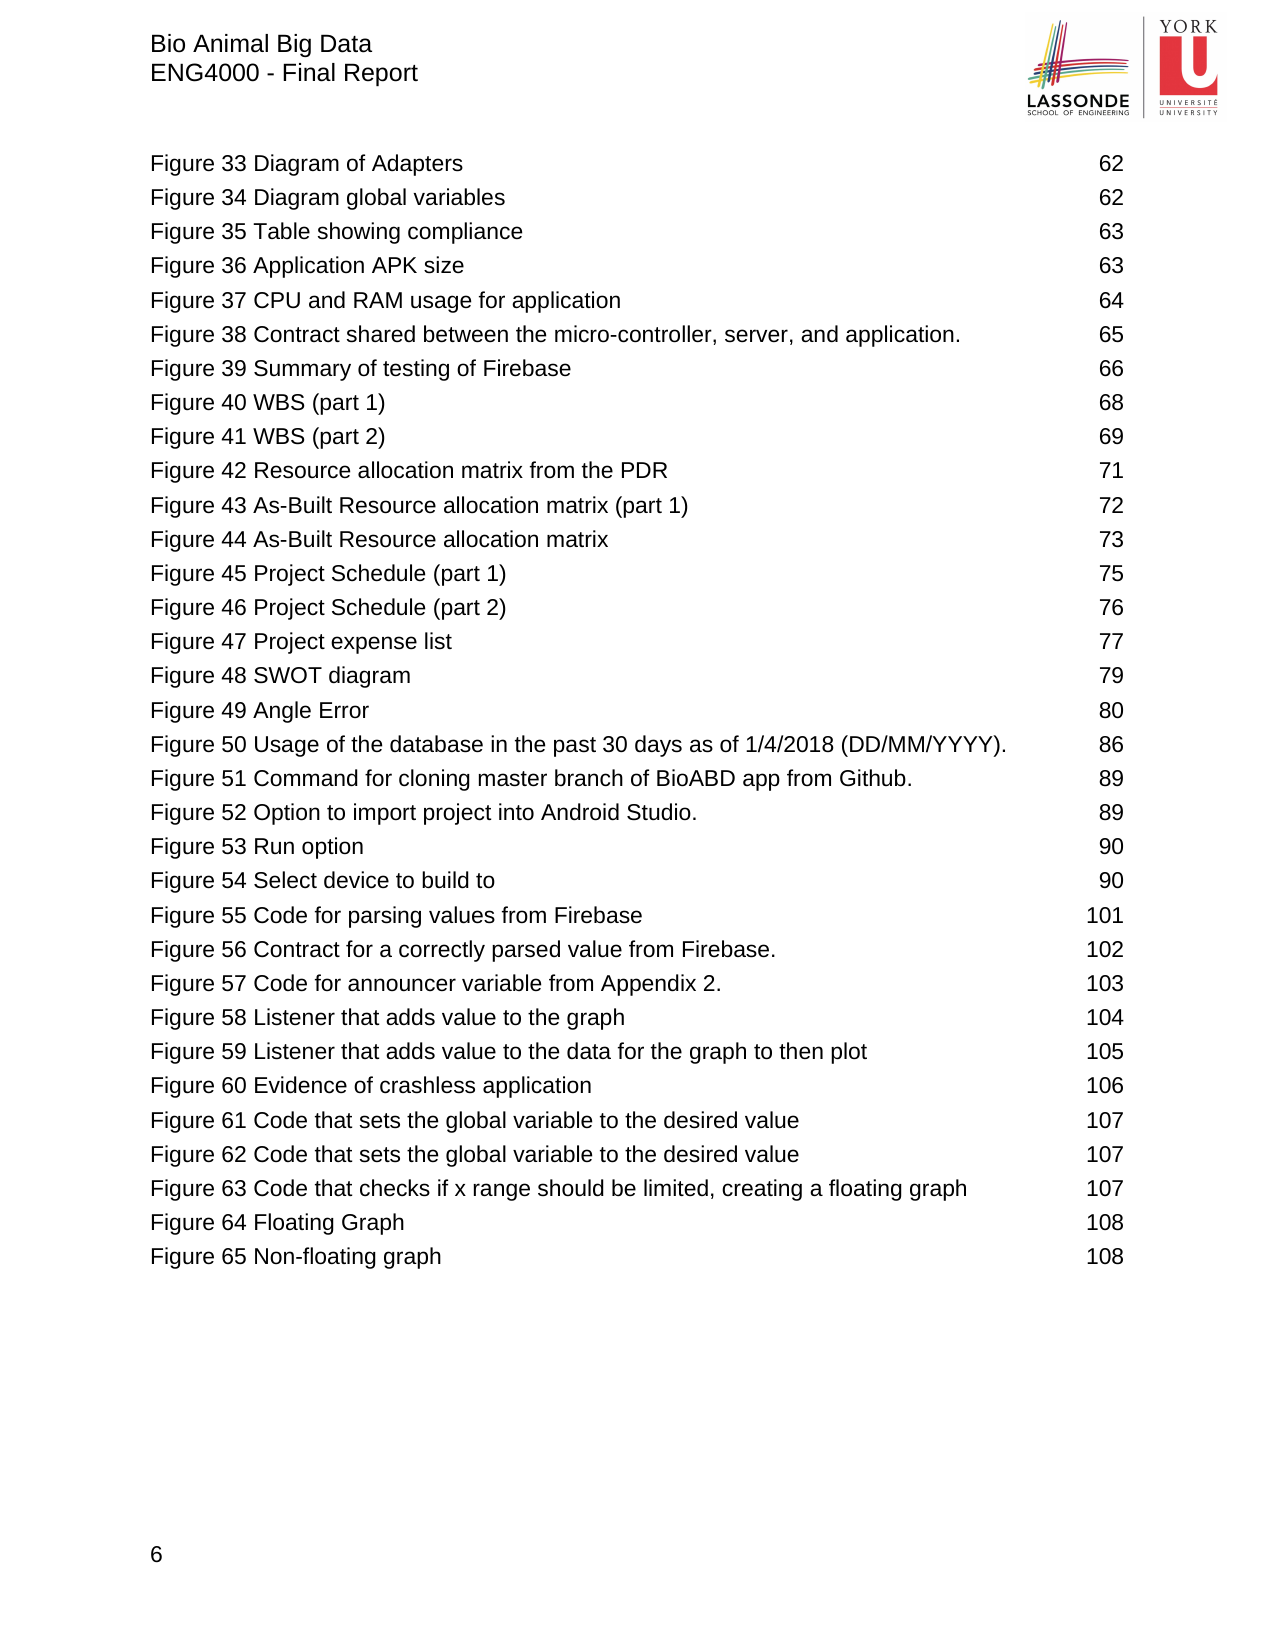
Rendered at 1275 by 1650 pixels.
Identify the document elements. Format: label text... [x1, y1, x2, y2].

text Figure 49 Angle Error 80 [150, 697, 1125, 723]
text Figure 45 Project Schedule (part 1) 75 [150, 560, 1125, 586]
text Figure 61 Code that sets the global variable to the desired value 107 [150, 1107, 1125, 1133]
text Figure 57 Code for announcer variable from Appendix 2. 103 [150, 970, 1125, 996]
text Figure 53 Run option 90 [150, 833, 1125, 860]
text Figure 58 Listener that adds value to the graph 104 [150, 1004, 1125, 1031]
text Figure 54 Select device to build to 90 [150, 867, 1125, 894]
text Figure 36 Application APK size 63 [150, 252, 1125, 279]
text Figure 39 Summary of testing of Firebase 66 [150, 355, 1125, 381]
text Figure 38 Contract shared between the micro-controller, server, and application. 65 [150, 321, 1125, 347]
text Figure 62 Code that sets the global variable to the desired value 107 [150, 1141, 1125, 1167]
text Figure 46 Project Schedule (part 2) 76 [150, 594, 1125, 621]
text Figure 47 Project expense list 77 [150, 628, 1125, 655]
text Figure 41 WBS (part 2) 69 [150, 423, 1125, 450]
text Figure 64 Floating Graph 108 [150, 1209, 1125, 1236]
text Figure 51 Command for cloning master branch of BioABD app from Github. 89 [150, 765, 1125, 791]
text Figure 42 Resource allocation matrix from the PDR 71 [150, 457, 1125, 484]
text Figure 55 Code for parsing values from Firebase 101 [150, 902, 1125, 928]
picture [1025, 12, 1228, 122]
text Figure 52 Option to import project into Android Studio. 89 [150, 799, 1125, 826]
text Figure 60 Evidence of crashless application 106 [150, 1072, 1125, 1099]
text Figure 48 SWOT diagram 79 [150, 662, 1125, 689]
text Figure 59 Listener that adds value to the data for the graph to then plot 105 [150, 1038, 1125, 1065]
text Figure 50 Usage of the database in the past 30 days as of 1/4/2018 (DD/MM/YYYY). 86 [150, 731, 1125, 757]
text Figure 65 Non-floating graph 108 [150, 1243, 1125, 1270]
text Figure 33 Diagram of Adapters 62 [150, 150, 1125, 176]
text Figure 63 Code that checks if x range should be limited, creating a floating graph 107 [150, 1175, 1125, 1201]
text Figure 35 Table showing compliance 63 [150, 218, 1125, 245]
text Figure 56 Contract for a correctly parsed value from Firebase. 102 [150, 936, 1125, 962]
text Figure 44 As-Built Resource allocation matrix 73 [150, 526, 1125, 552]
text Figure 40 WBS (part 1) 68 [150, 389, 1125, 416]
text Figure 37 CPU and RAM usage for application 64 [150, 287, 1125, 313]
text Figure 34 Diagram global variables 62 [150, 184, 1125, 211]
text Figure 43 As-Built Resource allocation matrix (part 1) 72 [150, 492, 1125, 518]
